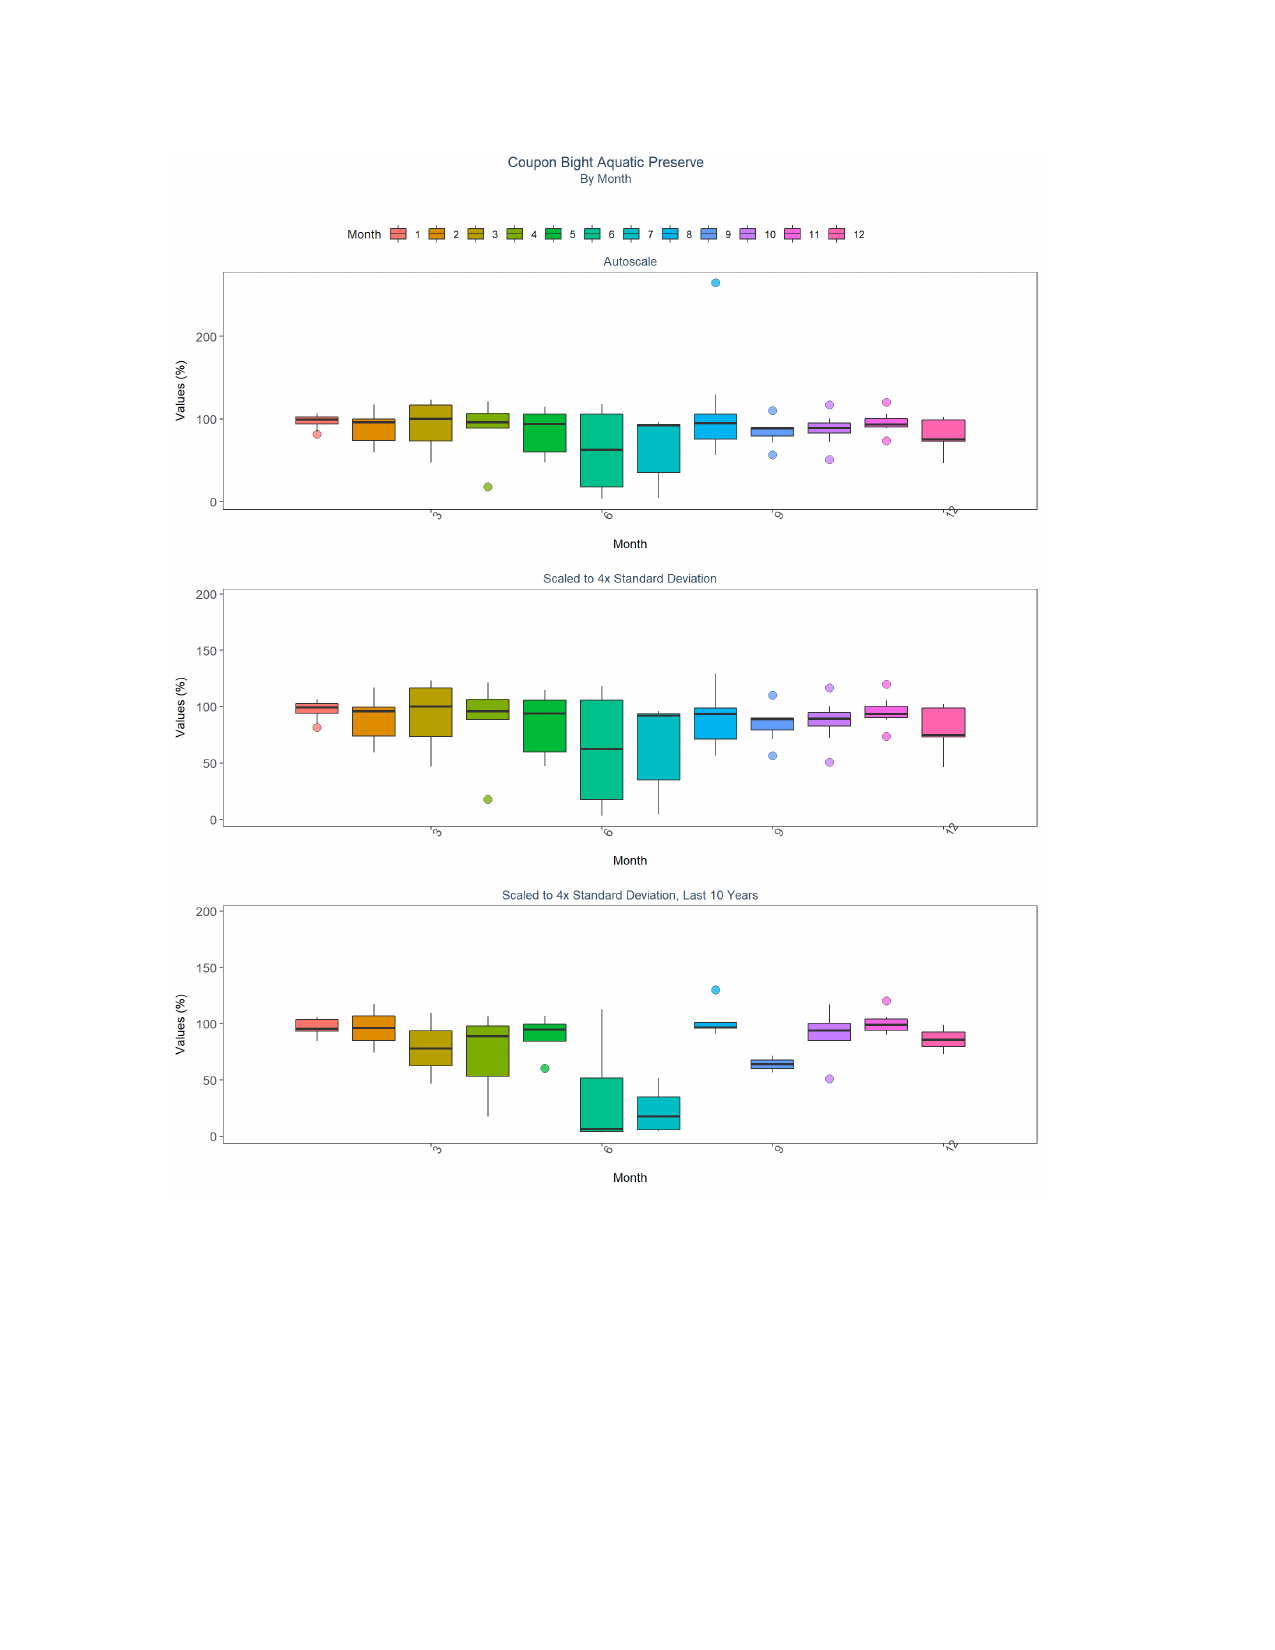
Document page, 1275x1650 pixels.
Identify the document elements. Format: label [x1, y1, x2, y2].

picture [168, 150, 1044, 1200]
